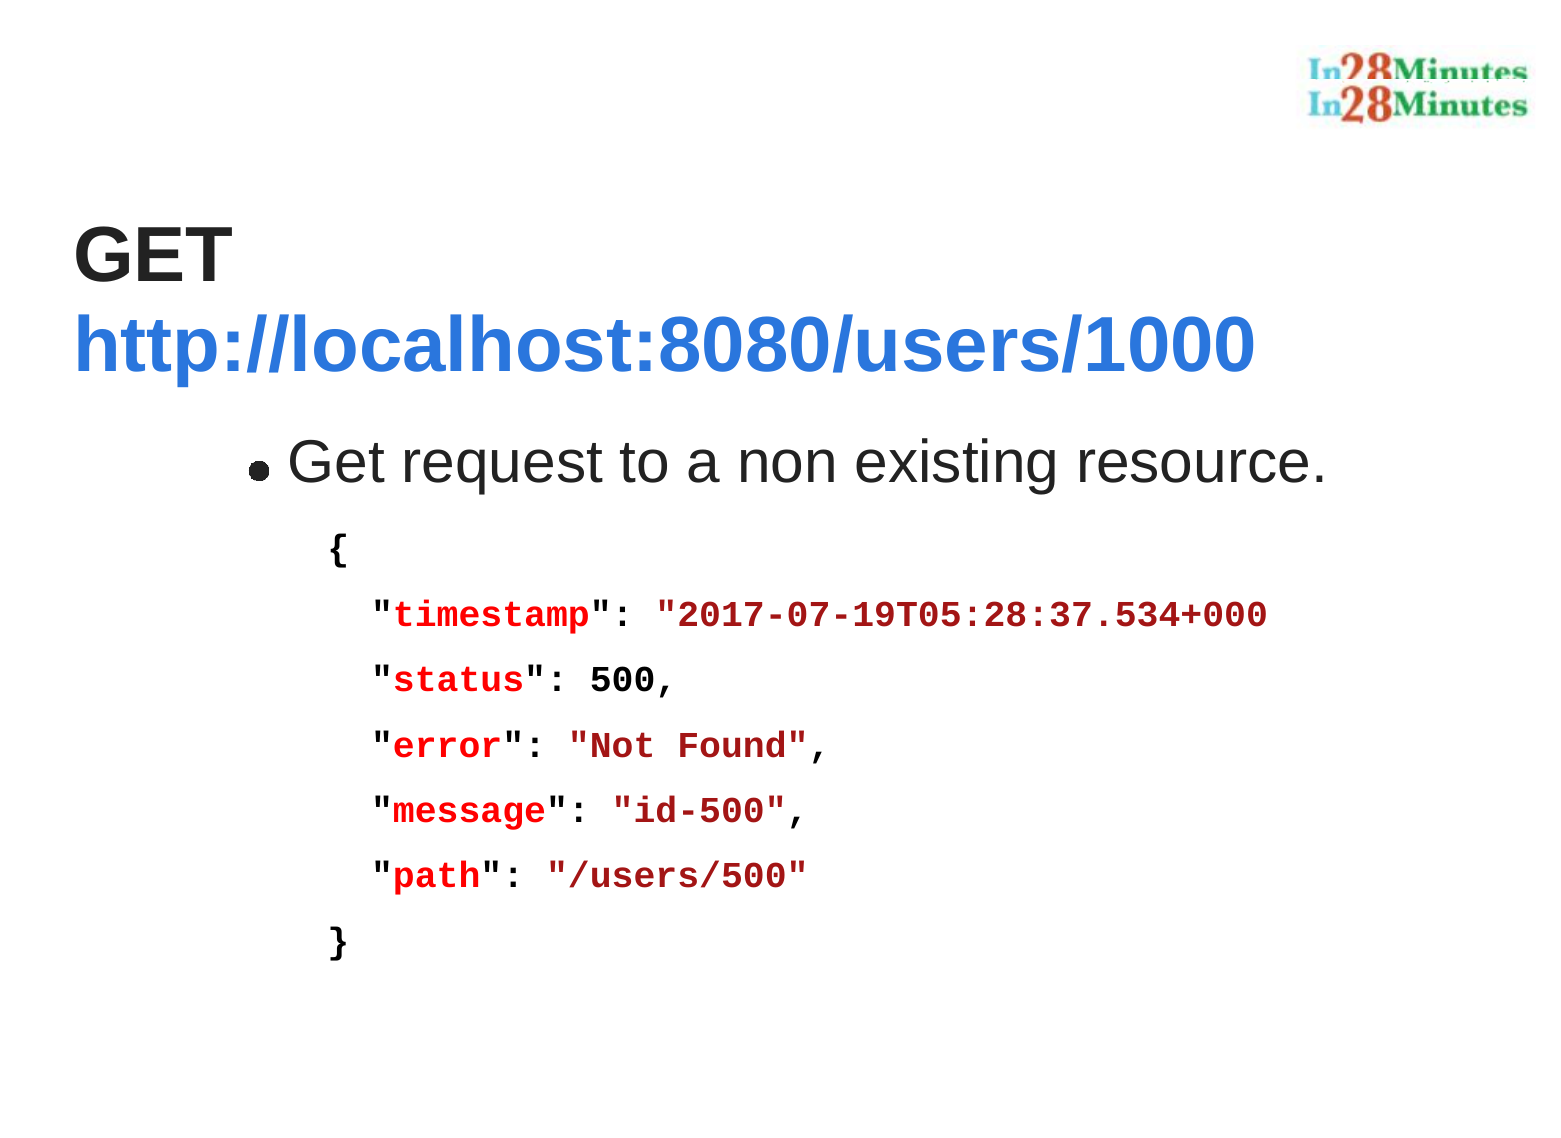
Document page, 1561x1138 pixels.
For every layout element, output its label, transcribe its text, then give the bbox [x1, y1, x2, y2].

text { [327, 531, 1489, 572]
text "error": "Not Found", [371, 727, 1489, 768]
text Get request to a non existing resource. [73, 426, 1502, 495]
text "timestamp": "2017-07-19T05:28:37.534+000 [371, 596, 1489, 637]
text } [327, 923, 1489, 964]
text "status": 500, [371, 661, 1489, 703]
text "path": "/users/500" [371, 858, 1489, 899]
text "message": "id-500", [371, 792, 1489, 833]
text GET http://localhost:8080/users/1000 [73, 208, 1489, 388]
picture [246, 458, 271, 483]
picture [1272, 45, 1536, 212]
